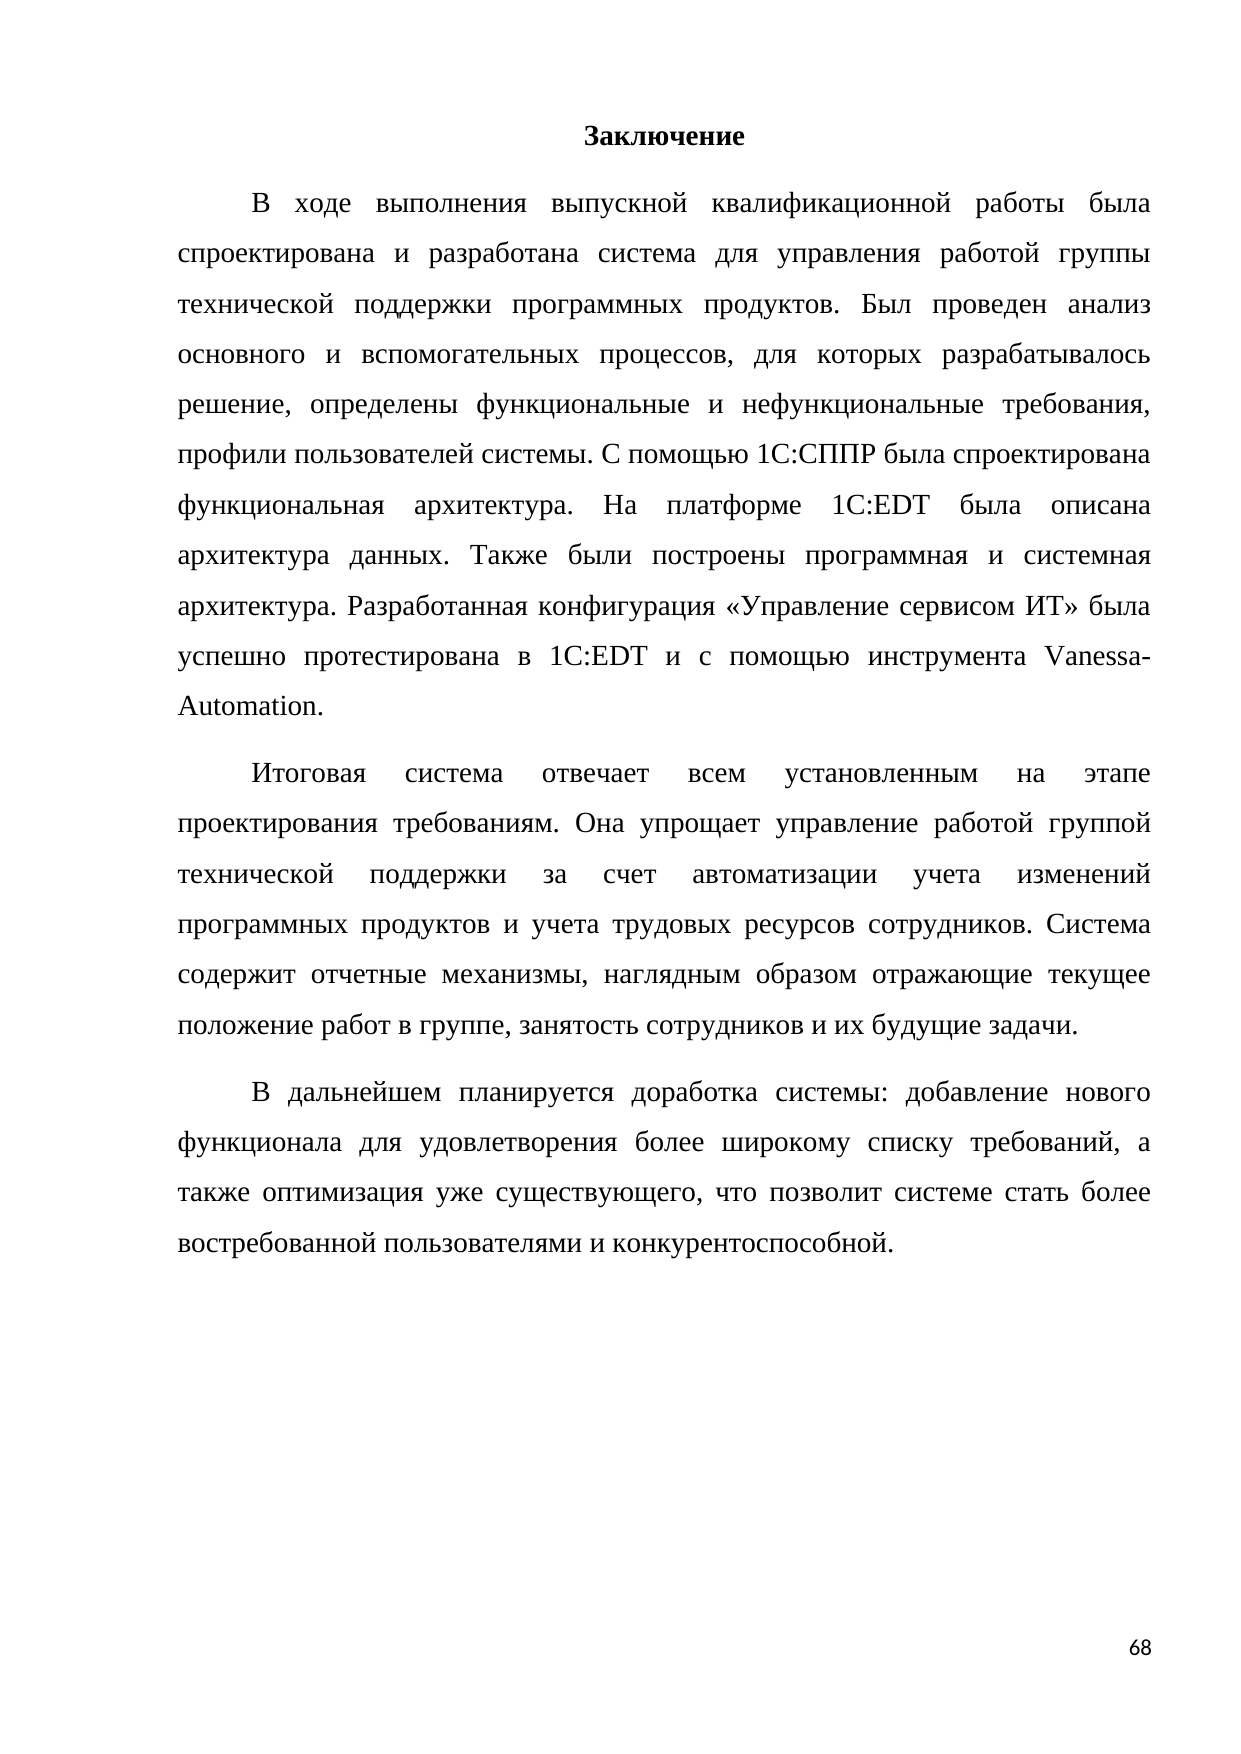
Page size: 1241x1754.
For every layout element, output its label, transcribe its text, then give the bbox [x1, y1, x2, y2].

text В дальнейшем планируется доработка системы: добавление нового функционала для удовлетворения более широкому списку требований, а также оптимизация уже существующего, что позволит системе стать более востребованной пользователями и конкурентоспособной. [177, 1074, 1152, 1258]
text В ходе выполнения выпускной квалификационной работы была спроектирована и разработана система для управления работой группы технической поддержки программных продуктов. Был проведен анализ основного и вспомогательных процессов, для которых разрабатывалось решение, определены функциональные и нефункциональные требования, профили пользователей системы. С помощью 1С:СППР была спроектирована функциональная архитектура. На платформе 1С:EDT была описана архитектура данных. Также были построены программная и системная архитектура. Разработанная конфигурация «Управление сервисом ИТ» была успешно протестирована в 1С:EDT и с помощью инструмента Vanessa-Automation. [177, 185, 1152, 722]
subtitle Заключение [177, 118, 1152, 152]
text Итоговая система отвечает всем установленным на этапе проектирования требованиям. Она упрощает управление работой группой технической поддержки за счет автоматизации учета изменений программных продуктов и учета трудовых ресурсов сотрудников. Система содержит отчетные механизмы, наглядным образом отражающие текущее положение работ в группе, занятость сотрудников и их будущие задачи. [177, 755, 1152, 1040]
